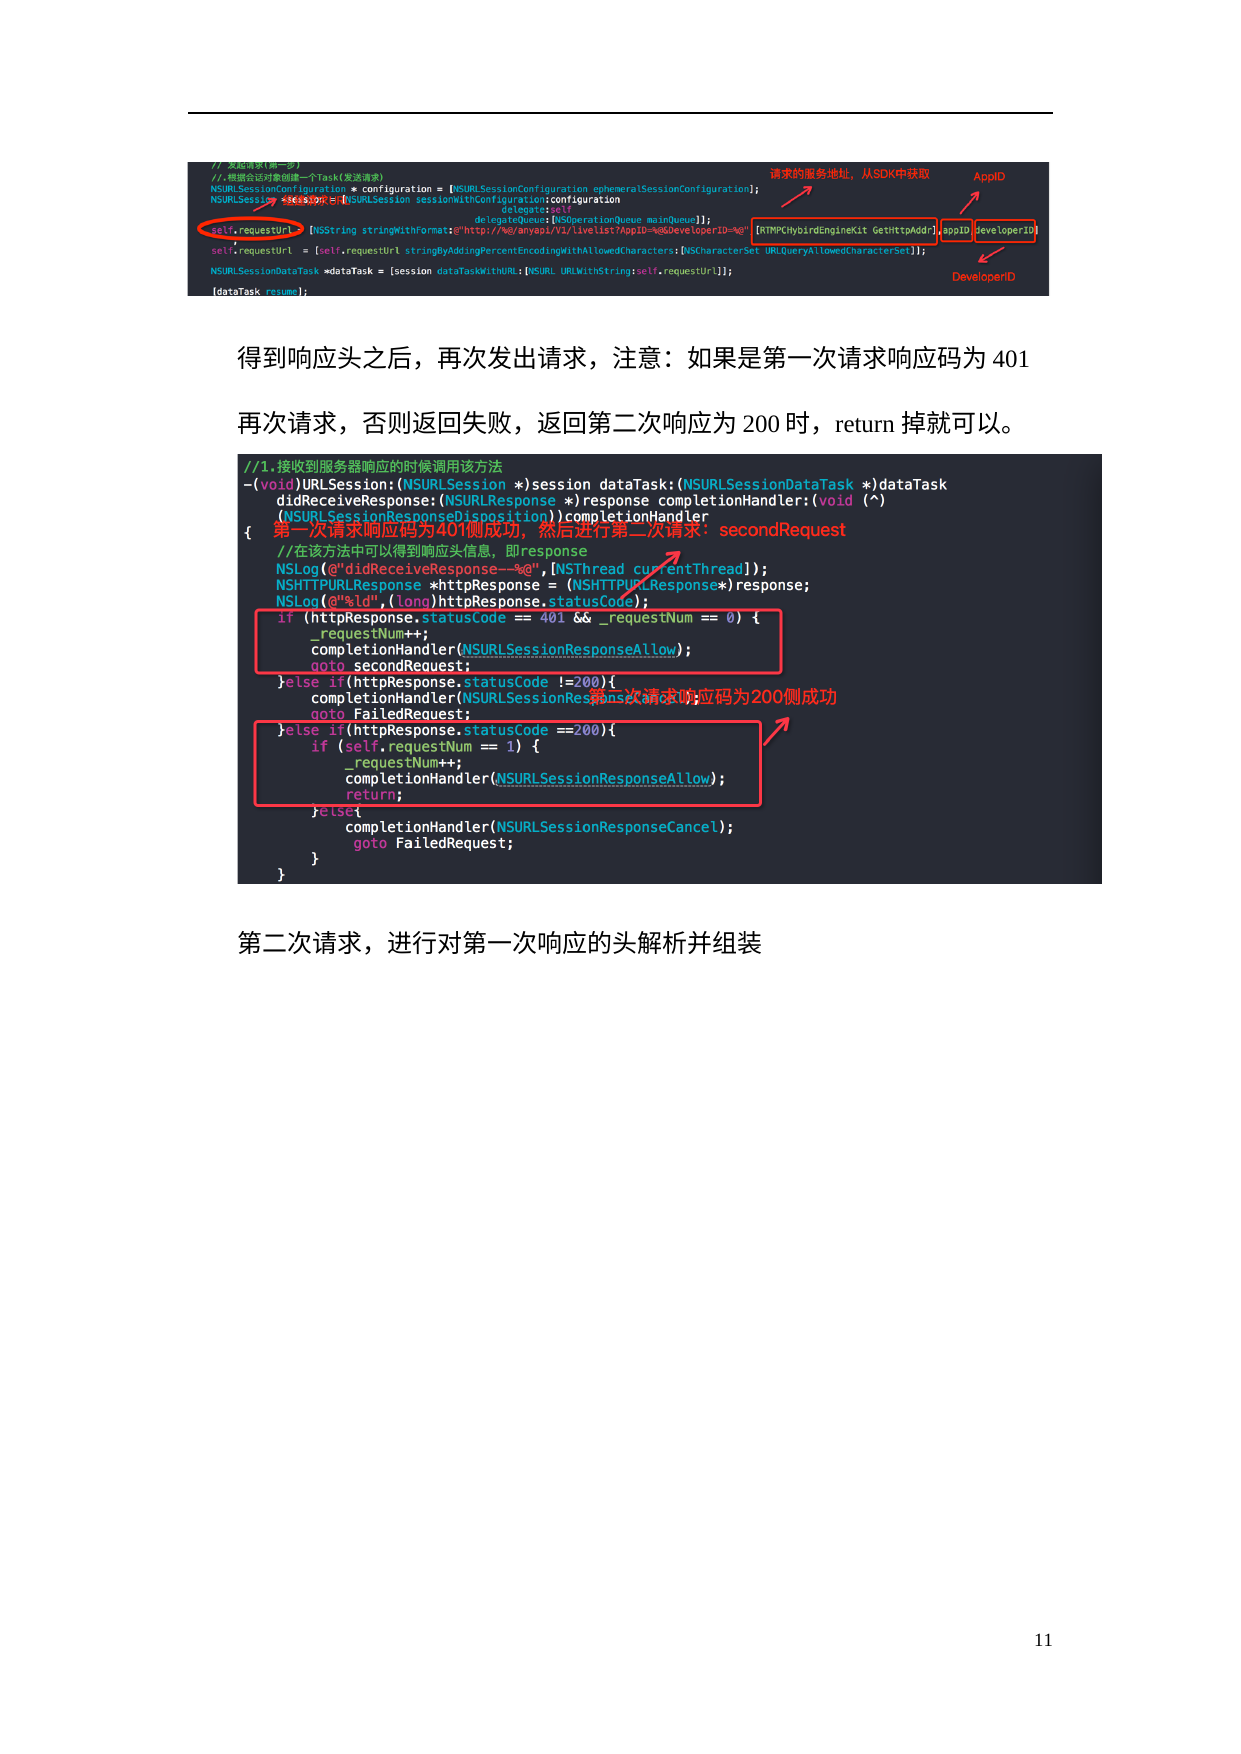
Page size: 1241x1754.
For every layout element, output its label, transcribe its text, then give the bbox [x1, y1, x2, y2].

picture [237, 454, 1102, 884]
list 得到响应头之后，再次发出请求，注意：如果是第一次请求响应码为401再次请求，否则返回失败，返回第二次响应为200时，return 掉就可以。 [187, 324, 1053, 454]
list 第二次请求，进行对第一次响应的头解析并组装 [187, 909, 1053, 974]
picture [187, 162, 1051, 296]
